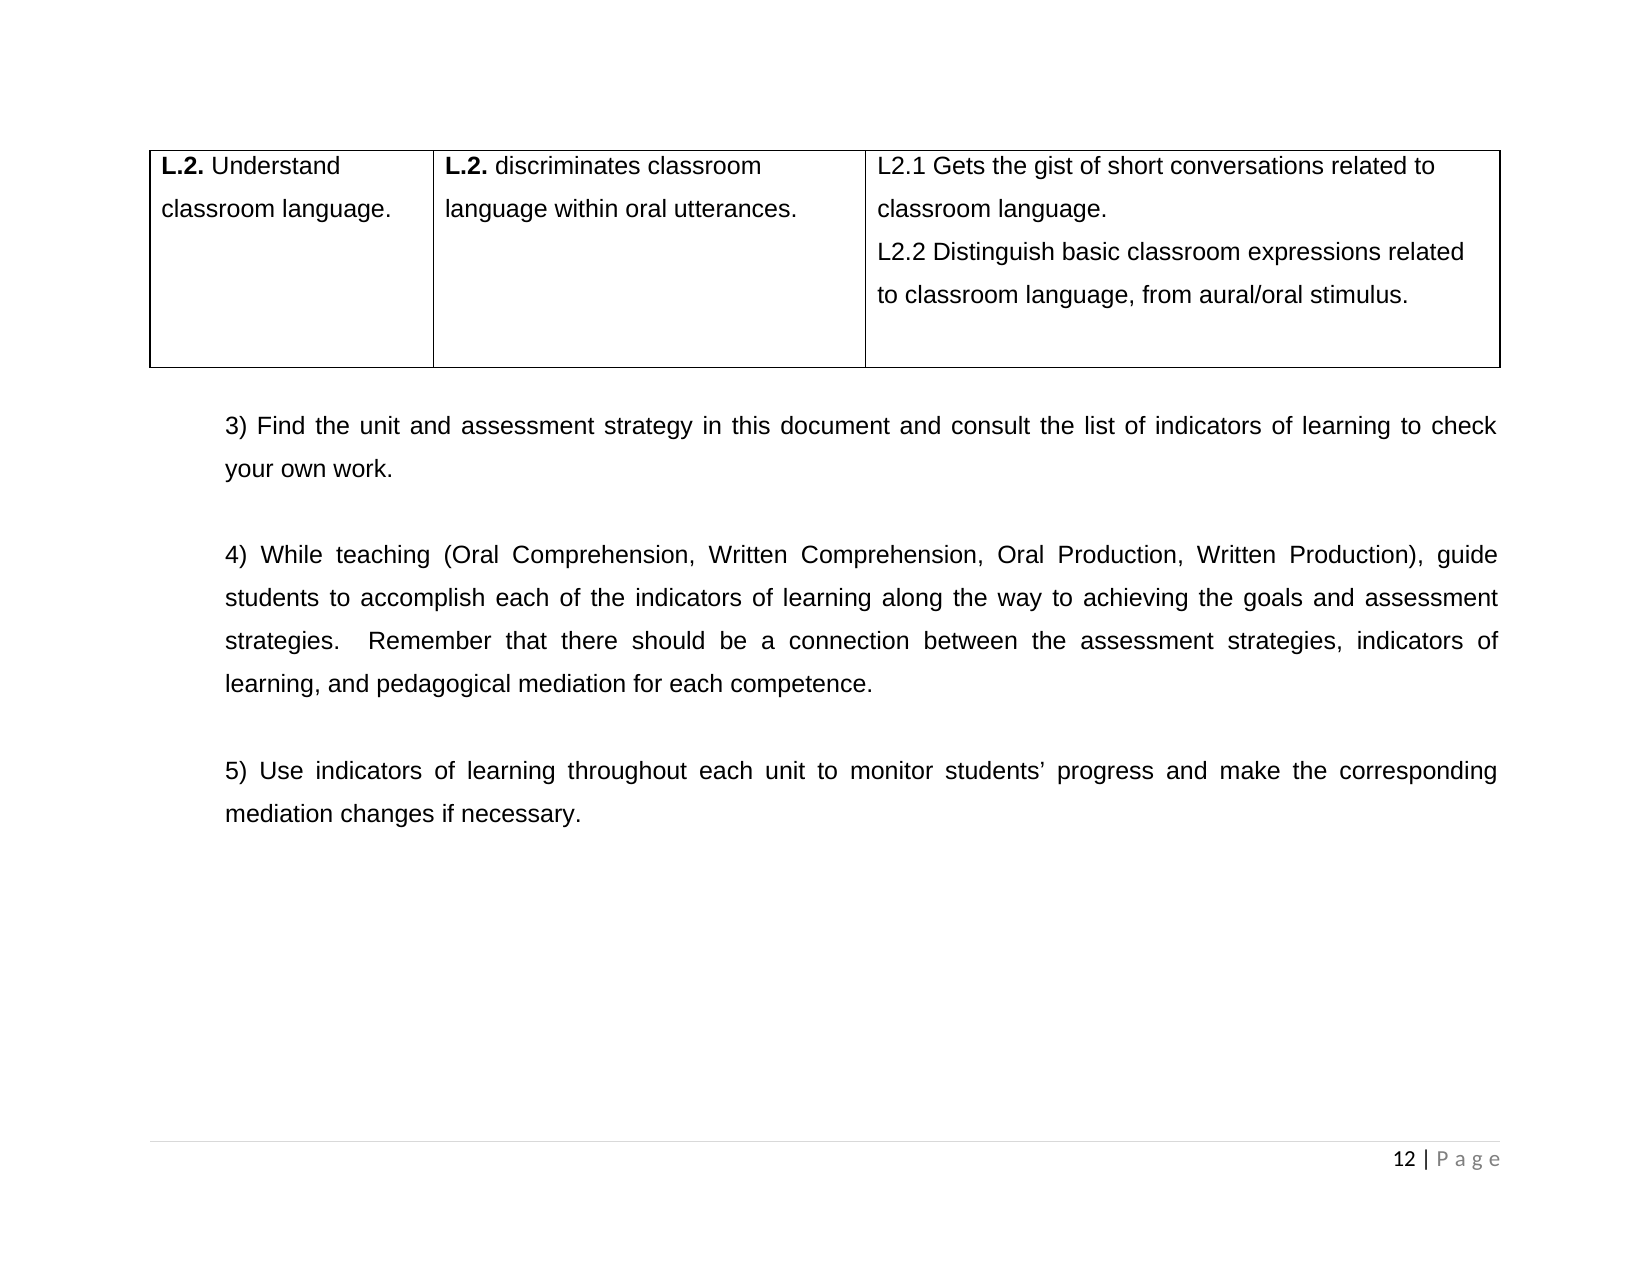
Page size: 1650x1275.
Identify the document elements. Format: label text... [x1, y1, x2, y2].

text 4) While teaching (Oral Comprehension, Written Comprehension, Oral Production, Written Production), guide students to accomplish each of the indicators of learning along the way to achieving the goals and assessment strategies. Remember that there should be a connection between the assessment strategies, indicators of learning, and pedagogical mediation for each competence. [225, 540, 1500, 698]
table_cell L.2. Understand classroom language. [151, 151, 433, 367]
table_cell L2.1 Gets the gist of short conversations related to classroom language. L2.2 Distinguish basic classroom expressions related to classroom language, from aural/oral stimulus. [866, 151, 1499, 367]
text 5) Use indicators of learning throughout each unit to monitor students’ progress and make the corresponding mediation changes if necessary. [225, 756, 1500, 828]
text 3) Find the unit and assessment strategy in this document and consult the list of indicators of learning to check your own work. [225, 411, 1500, 483]
table_cell L.2. discriminates classroom language within oral utterances. [434, 151, 865, 367]
